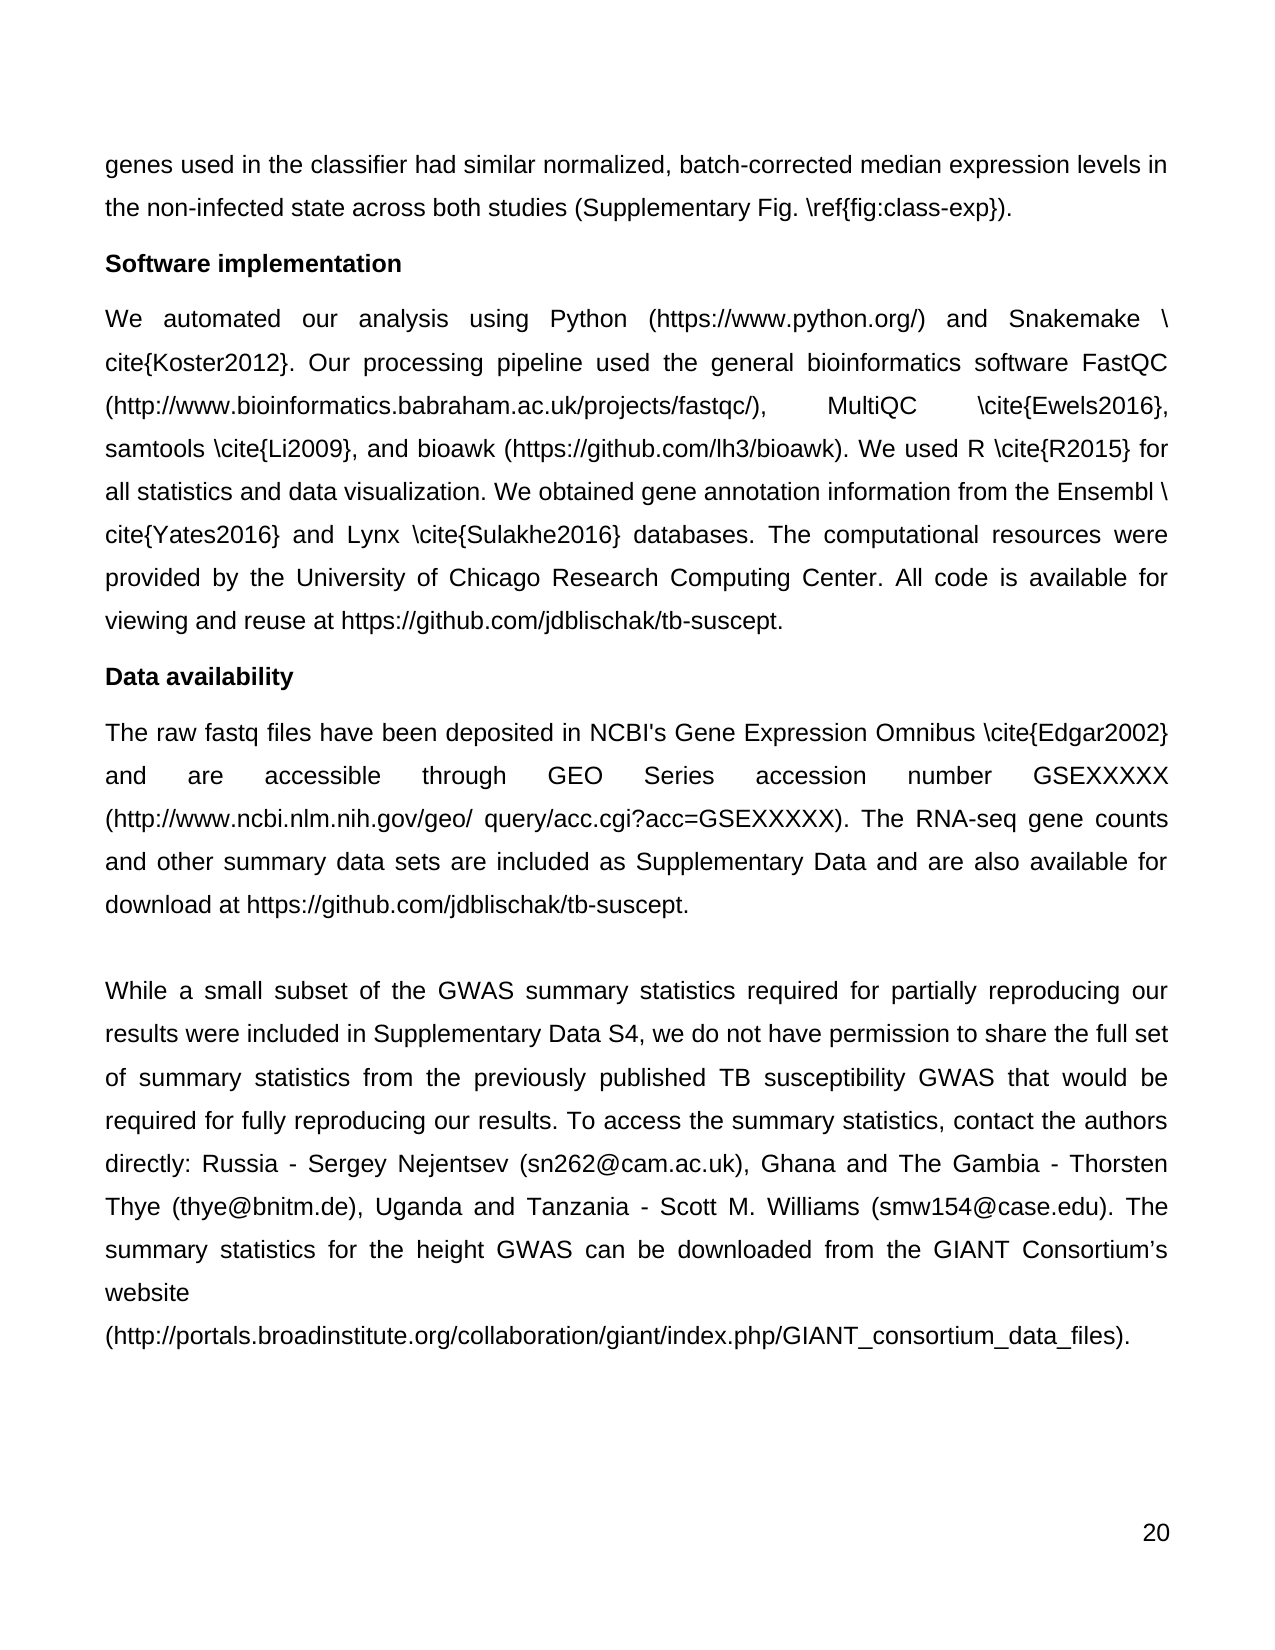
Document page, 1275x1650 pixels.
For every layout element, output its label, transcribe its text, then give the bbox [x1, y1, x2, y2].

subtitle Software implementation [105, 249, 1170, 277]
subtitle Data availability [105, 662, 1170, 691]
text We automated our analysis using Python (https://www.python.org/) and Snakemake \cite{Koster2012}. Our processing pipeline used the general bioinformatics software FastQC (http://www.bioinformatics.babraham.ac.uk/projects/fastqc/), MultiQC \cite{Ewels2016}, samtools \cite{Li2009}, and bioawk (https://github.com/lh3/bioawk). We used R \cite{R2015} for all statistics and data visualization. We obtained gene annotation information from the Ensembl \cite{Yates2016} and Lynx \cite{Sulakhe2016} databases. The computational resources were provided by the University of Chicago Research Computing Center. All code is available for viewing and reuse at https://github.com/jdblischak/tb-suscept. [105, 304, 1170, 635]
text While a small subset of the GWAS summary statistics required for partially reproducing our results were included in Supplementary Data S4, we do not have permission to share the full set of summary statistics from the previously published TB susceptibility GWAS that would be required for fully reproducing our results. To access the summary statistics, contact the authors directly: Russia - Sergey Nejentsev (sn262@cam.ac.uk), Ghana and The Gambia - Thorsten Thye (thye@bnitm.de), Uganda and Tanzania - Scott M. Williams (smw154@case.edu). The summary statistics for the height GWAS can be downloaded from the GIANT Consortium’s website (http://portals.broadinstitute.org/collaboration/giant/index.php/GIANT_consortium_data_files). [105, 976, 1170, 1350]
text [105, 150, 1170, 222]
text The raw fastq files have been deposited in NCBI's Gene Expression Omnibus \cite{Edgar2002} and are accessible through GEO Series accession number GSEXXXXX (http://www.ncbi.nlm.nih.gov/geo/ query/acc.cgi?acc=GSEXXXXX). The RNA-seq gene counts and other summary data sets are included as Supplementary Data and are also available for download at https://github.com/jdblischak/tb-suscept. [105, 717, 1170, 919]
